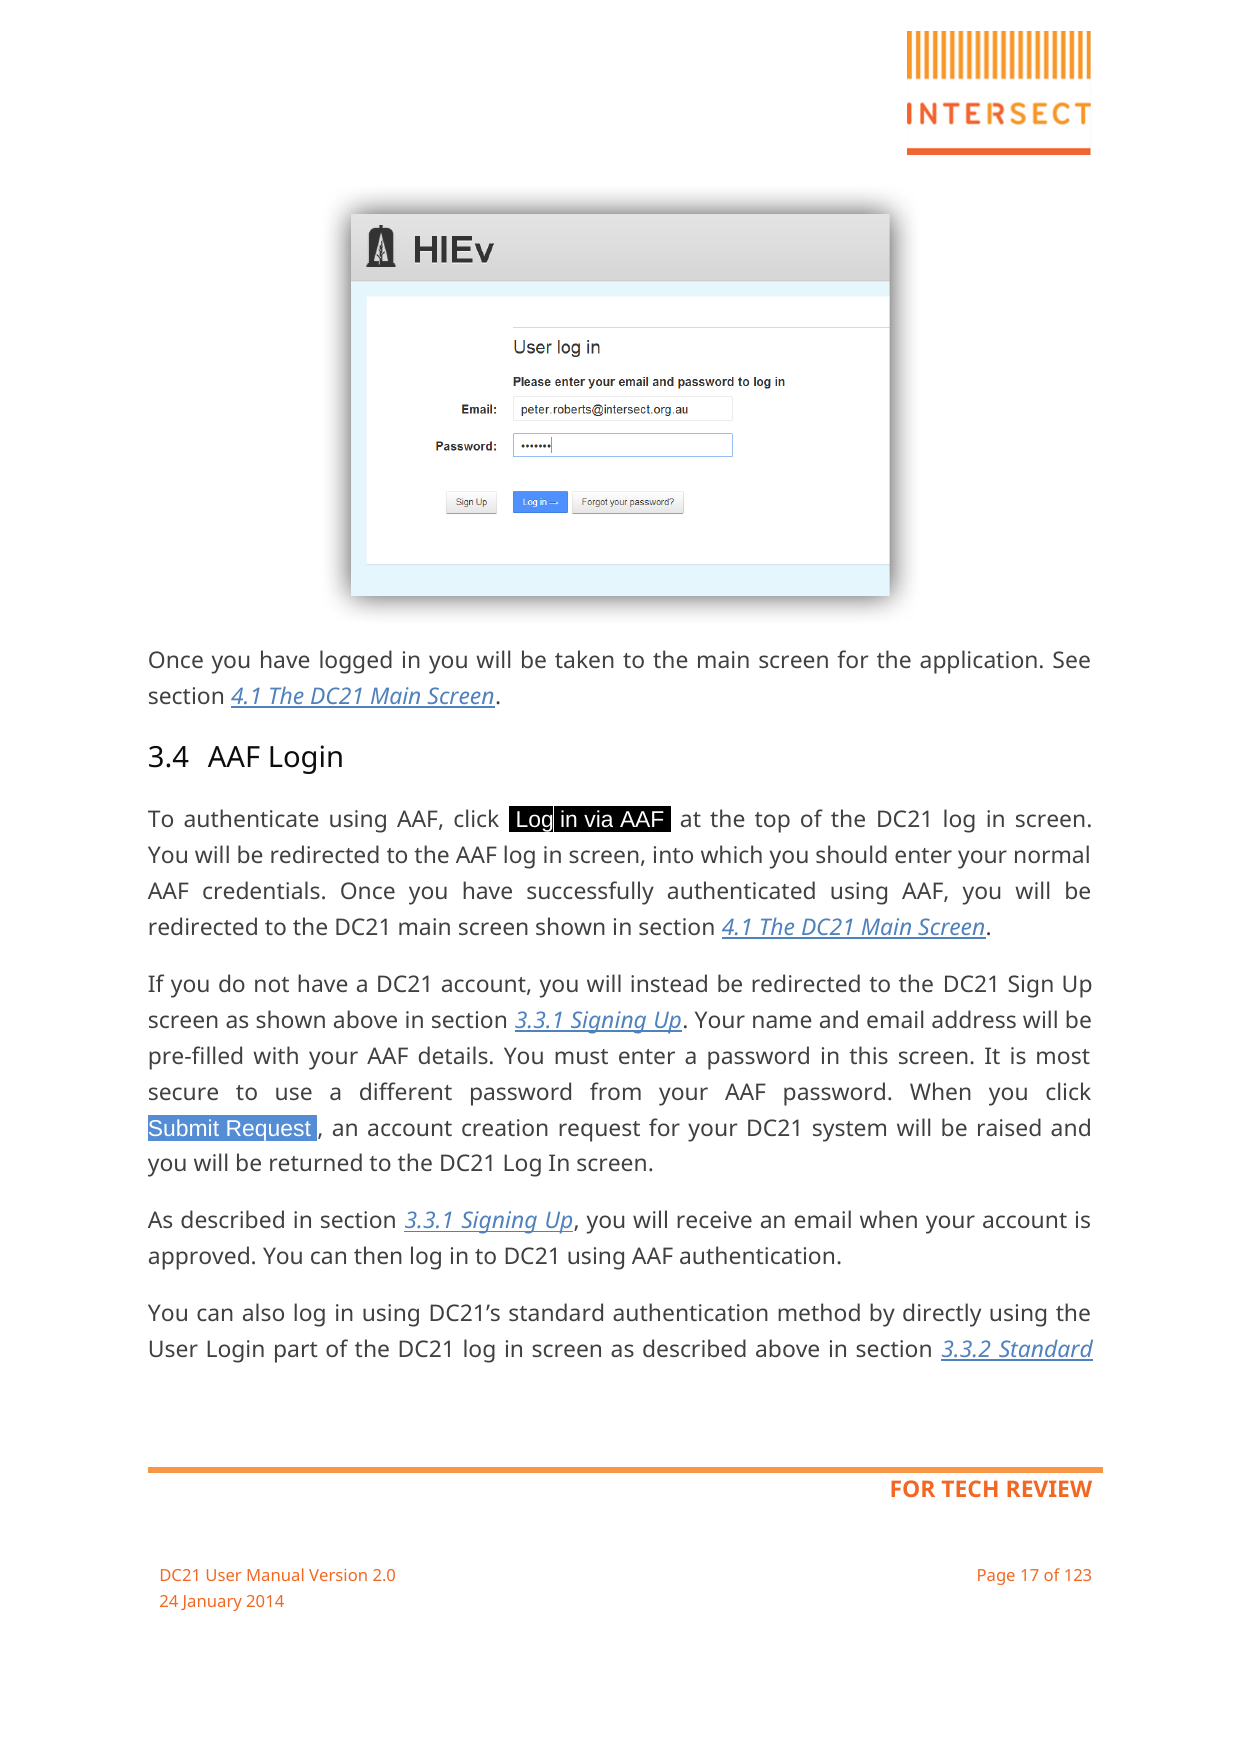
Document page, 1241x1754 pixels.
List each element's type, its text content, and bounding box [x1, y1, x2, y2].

picture [905, 29, 1093, 157]
picture [351, 214, 890, 596]
subtitle AAF Login [148, 737, 1092, 776]
